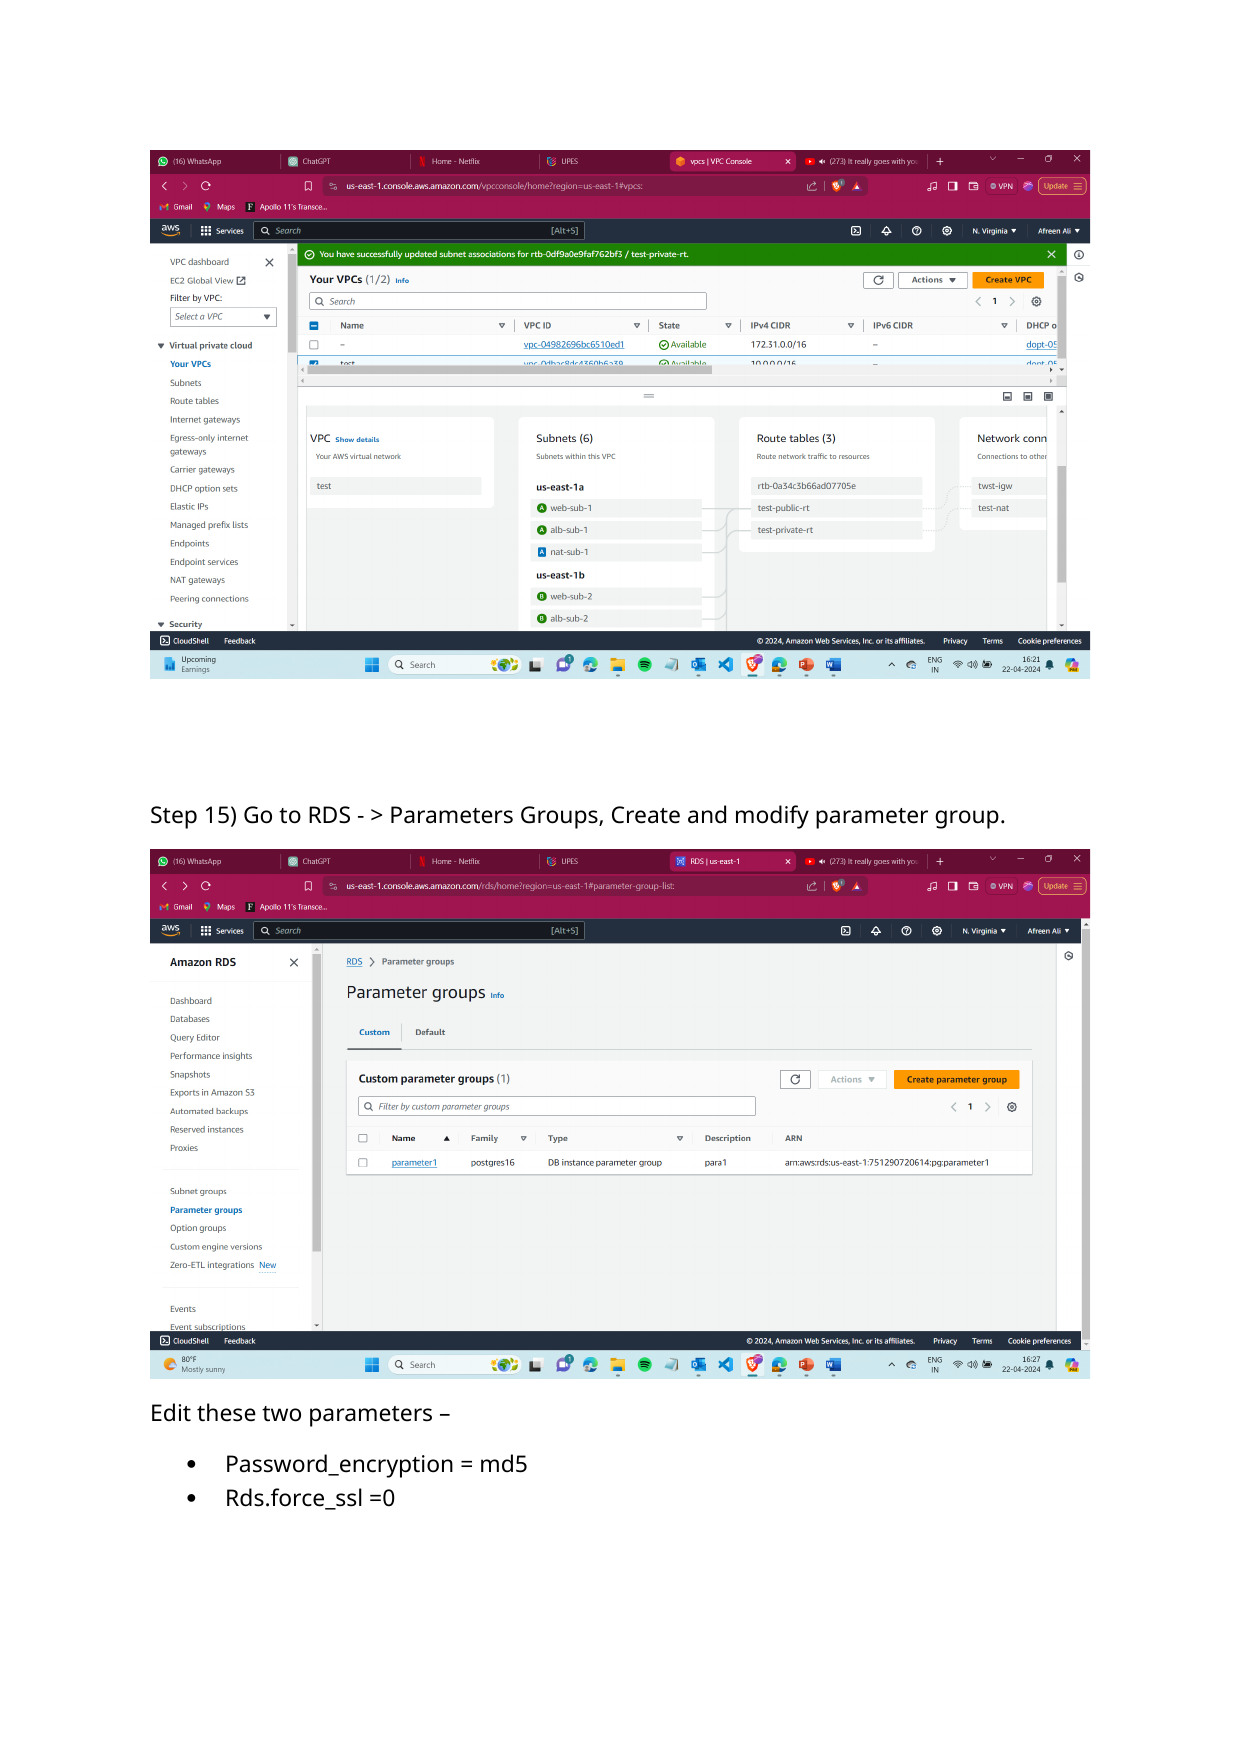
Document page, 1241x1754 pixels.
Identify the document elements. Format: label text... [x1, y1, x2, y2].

list Rds.force_ssl =0 [187, 1481, 1090, 1513]
text Edit these two parameters – [150, 1397, 1090, 1428]
picture [150, 849, 1091, 1379]
list Password_encryption = md5 [187, 1448, 1090, 1479]
text Step 15) Go to RDS - > Parameters Groups, Create and modify parameter group. [150, 799, 1090, 830]
picture [150, 150, 1091, 679]
